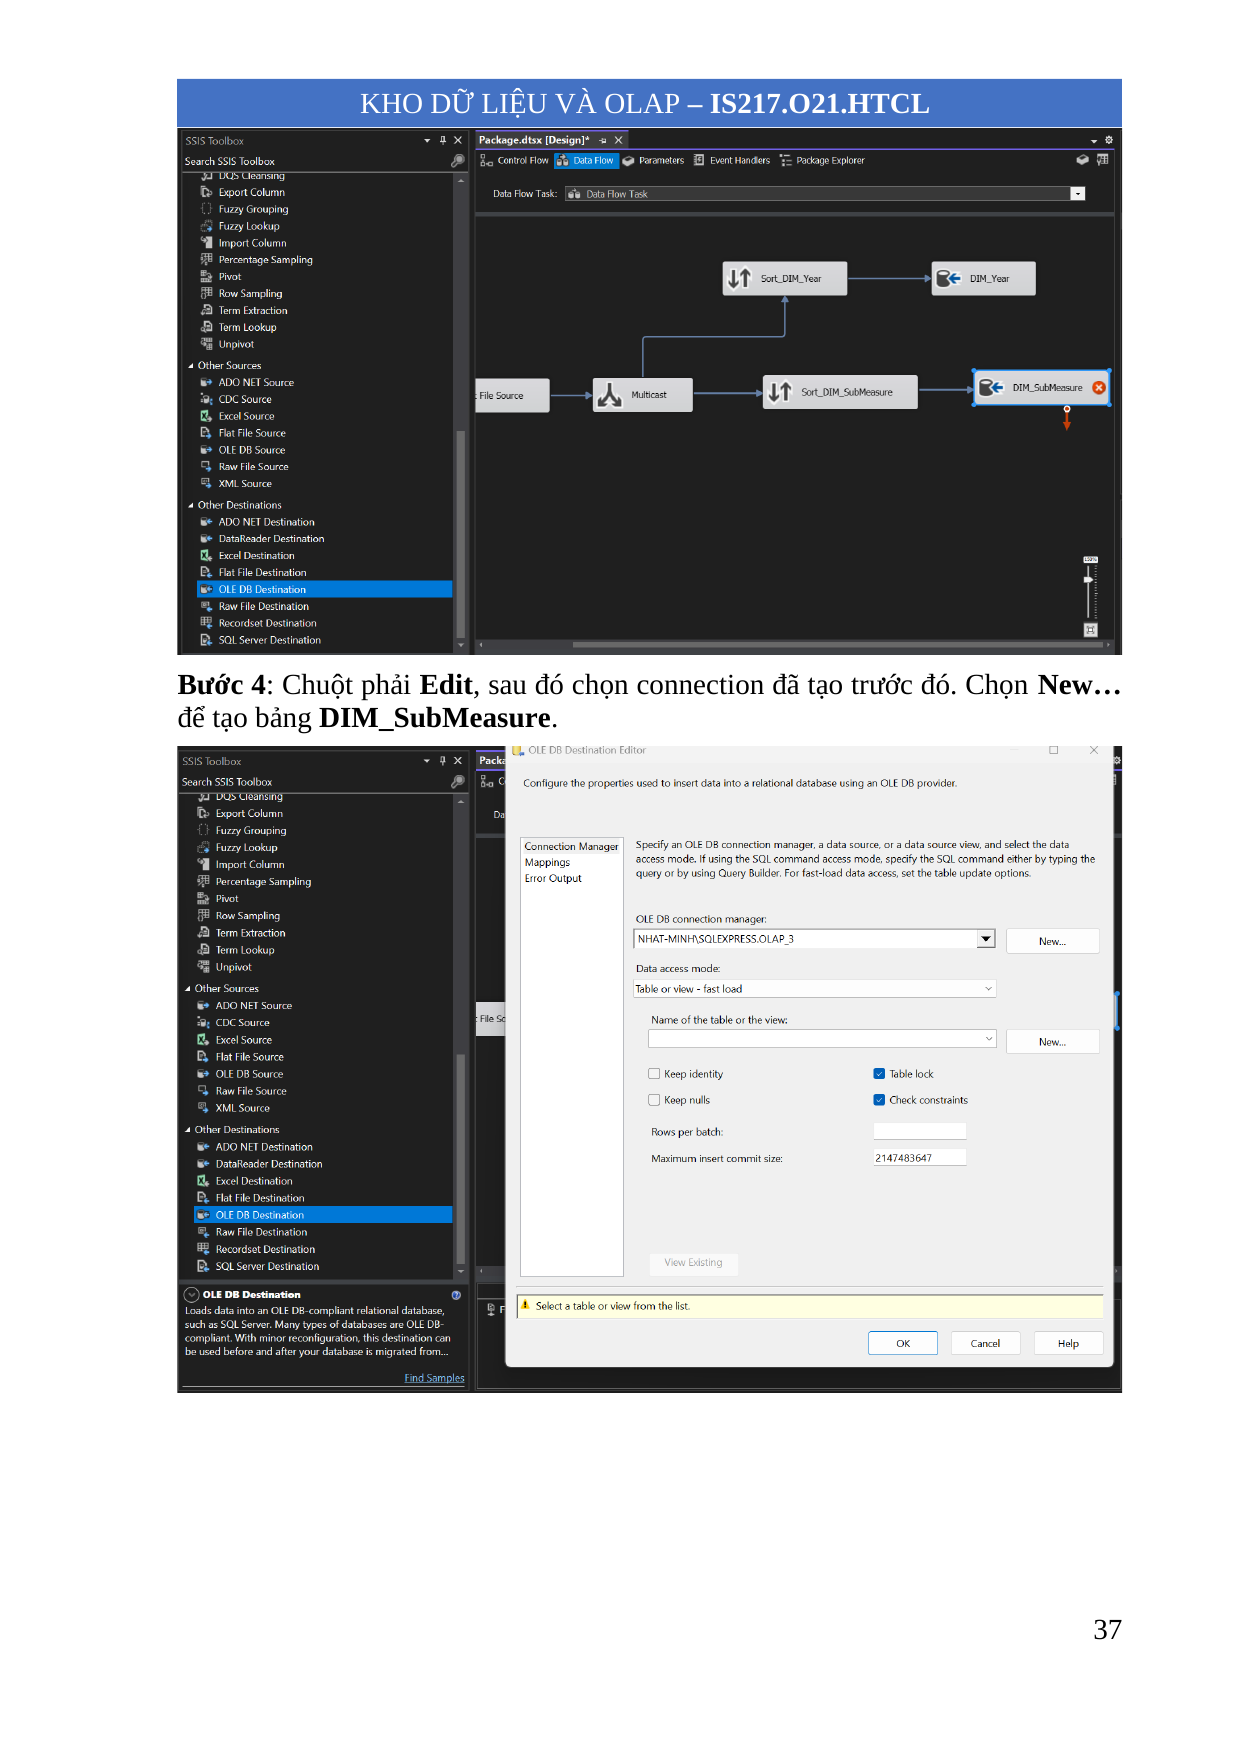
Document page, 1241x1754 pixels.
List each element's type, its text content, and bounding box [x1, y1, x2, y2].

picture [177, 746, 1123, 1393]
text Bước 4: Chuột phải Edit, sau đó chọn connection đã tạo trước đó. Chọn New… để tạo bảng DIM_SubMeasure. [177, 667, 1122, 734]
picture [177, 128, 1123, 655]
